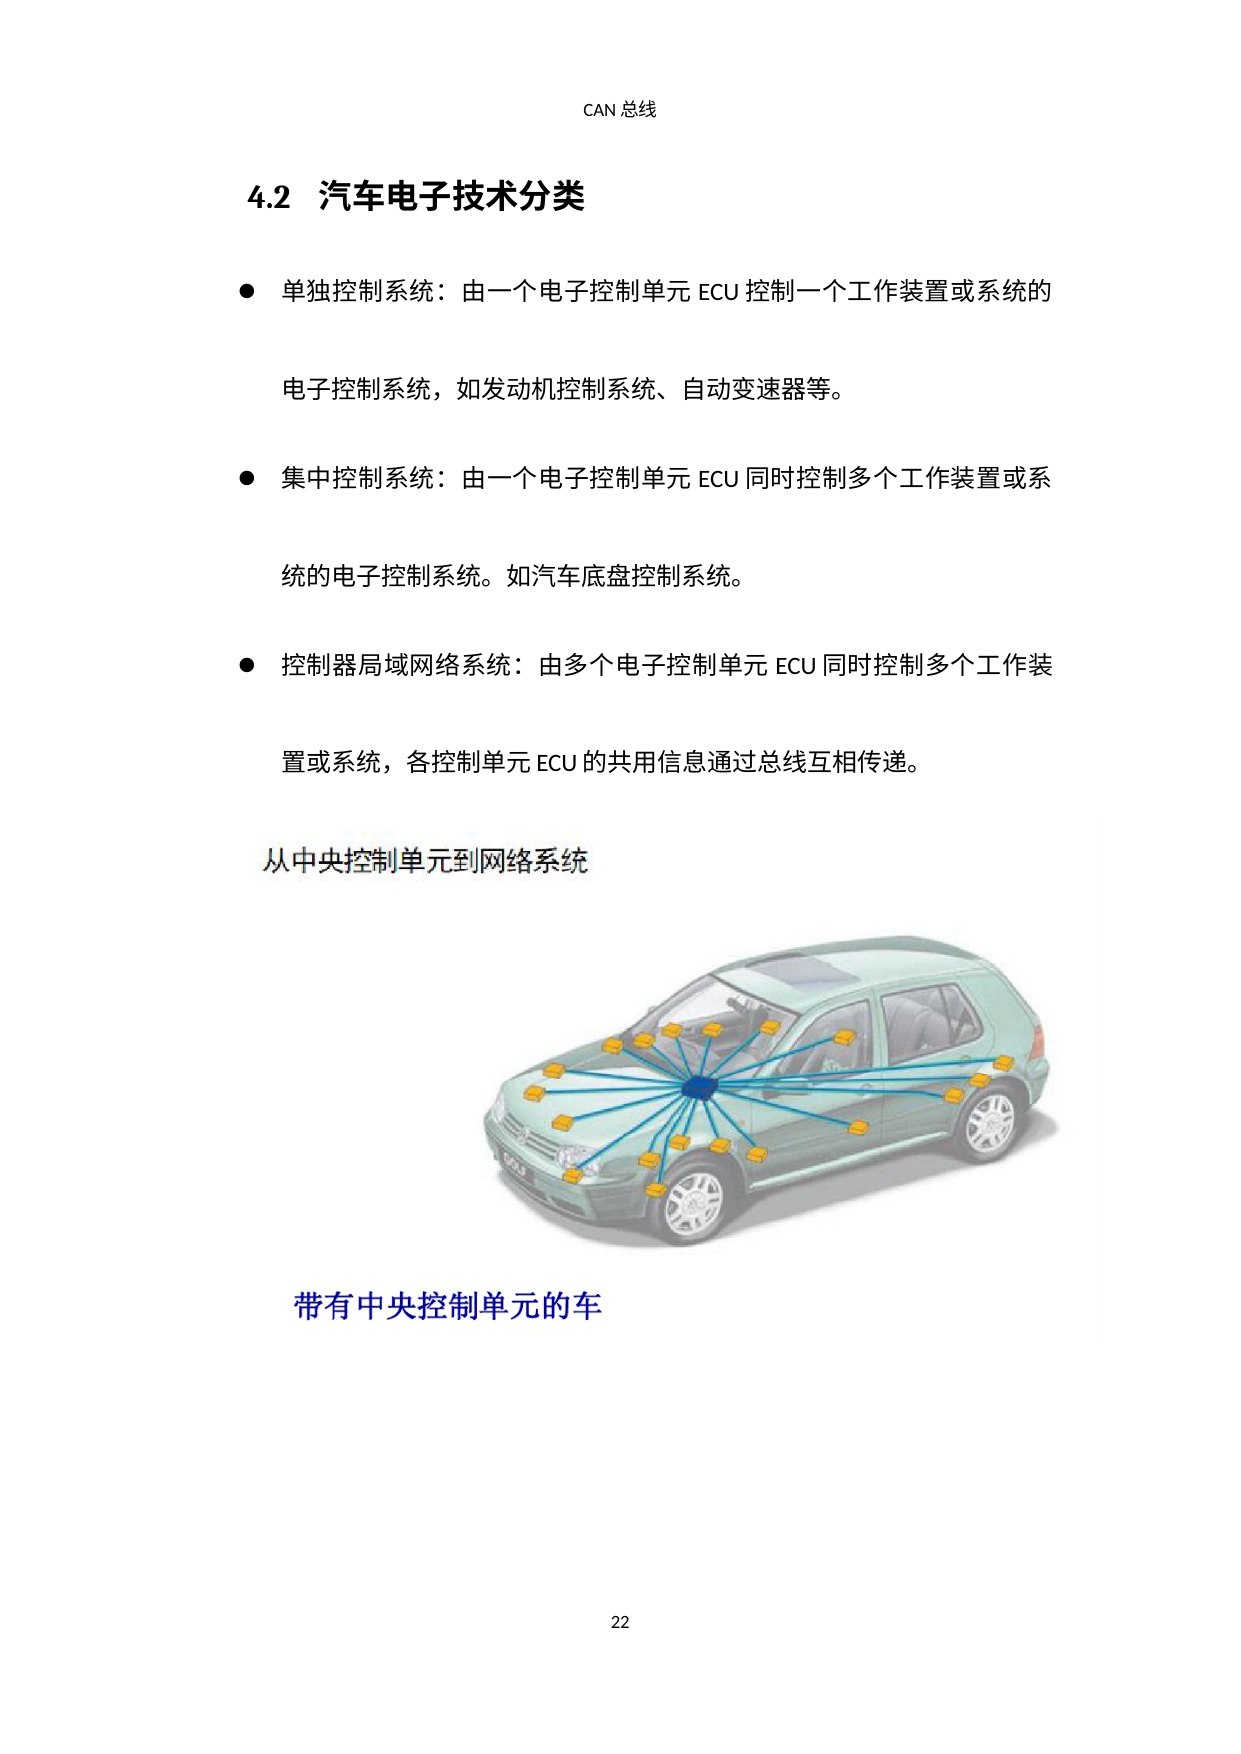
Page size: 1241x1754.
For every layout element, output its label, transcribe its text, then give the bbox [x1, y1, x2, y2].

picture [237, 817, 1103, 1344]
list 单独控制系统：由一个电子控制单元ECU控制一个工作装置或系统的电子控制系统，如发动机控制系统、自动变速器等。 [237, 257, 1053, 420]
list 控制器局域网络系统：由多个电子控制单元ECU同时控制多个工作装置或系统，各控制单元ECU的共用信息通过总线互相传递。 [237, 631, 1053, 793]
list 集中控制系统：由一个电子控制单元ECU同时控制多个工作装置或系统的电子控制系统。如汽车底盘控制系统。 [237, 444, 1053, 607]
subtitle 汽车电子技术分类 [247, 162, 1028, 227]
